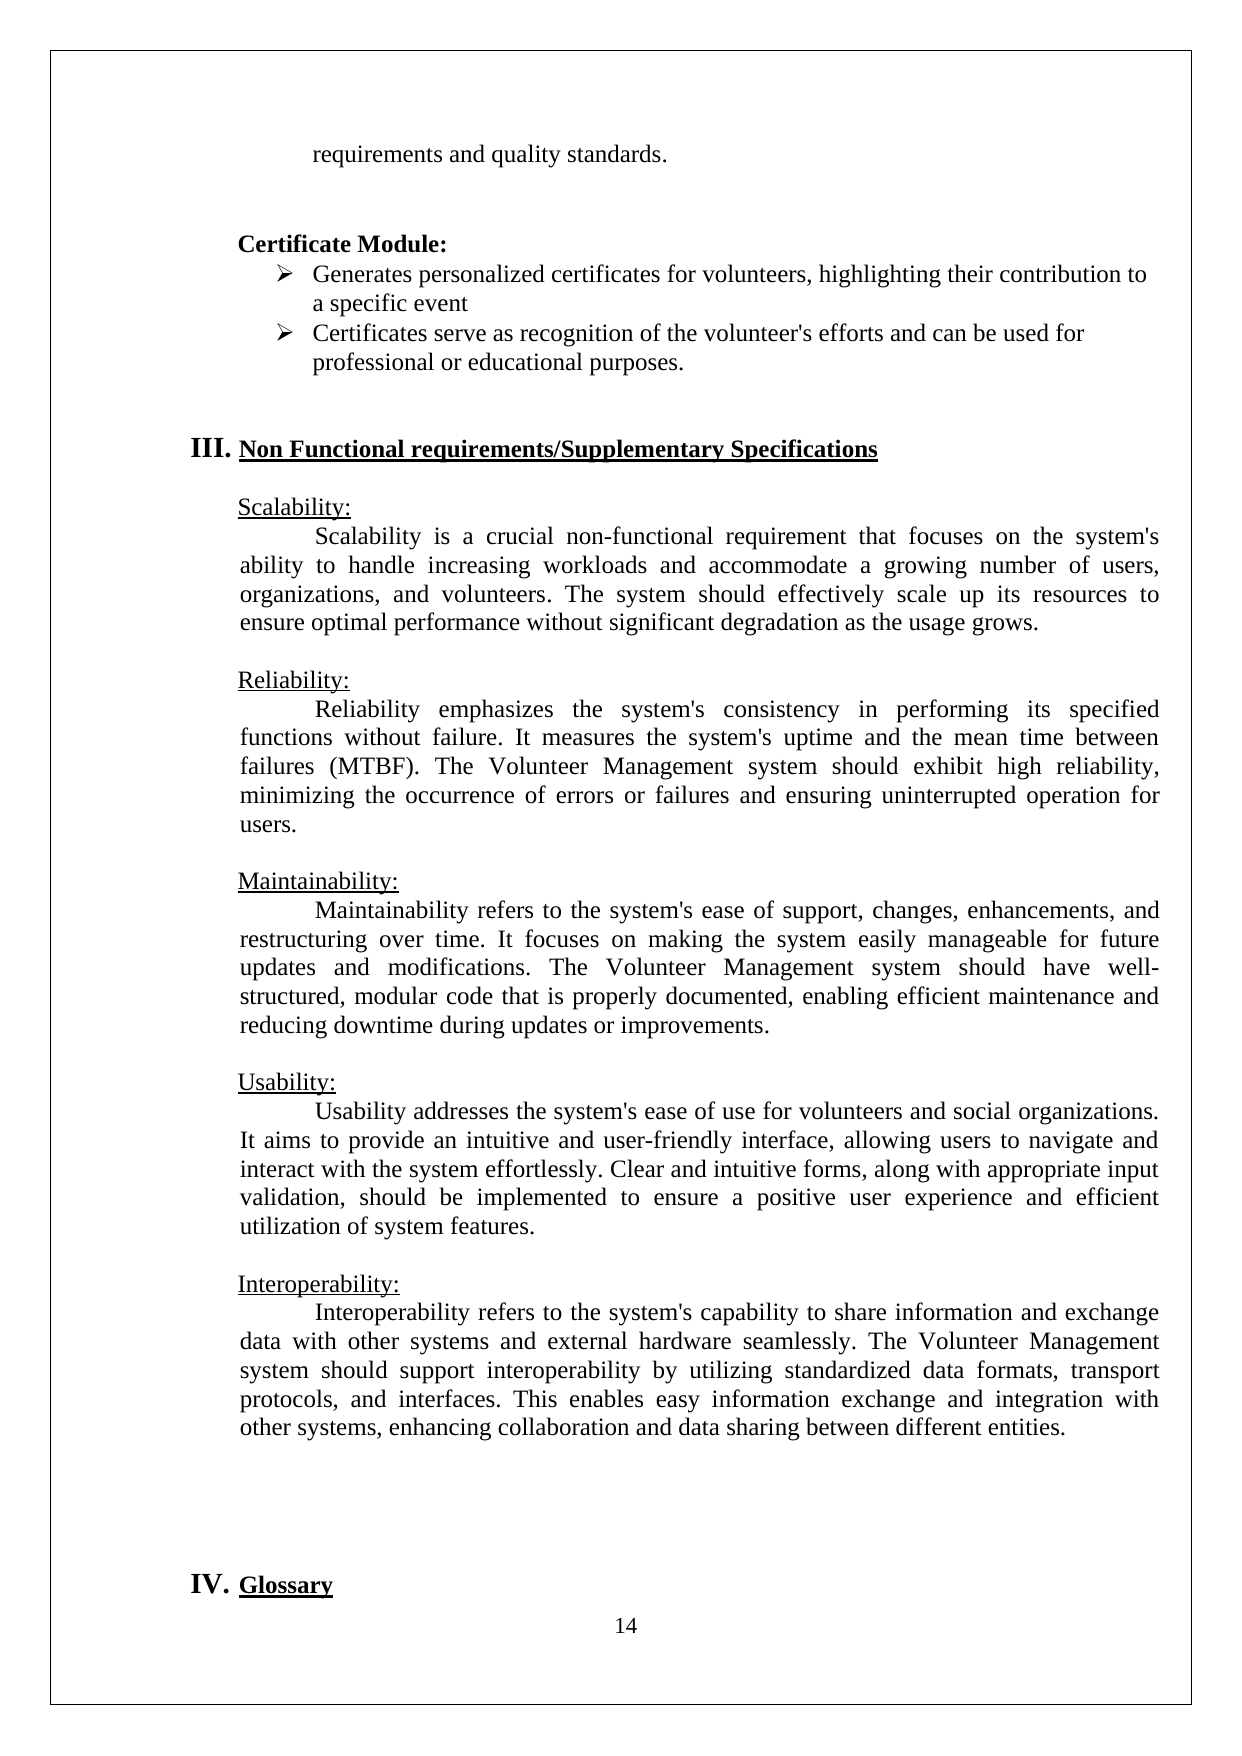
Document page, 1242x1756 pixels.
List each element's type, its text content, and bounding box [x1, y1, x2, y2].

list Generates personalized certificates for volunteers, highlighting their contribution to a specific event [275, 259, 1160, 317]
text Reliability emphasizes the system's consistency in performing its specified functions without failure. It measures the system's uptime and the mean time between failures (MTBF). The Volunteer Management system should exhibit high reliability, minimizing the occurrence of errors or failures and ensuring uninterrupted operation for users. [239, 694, 1160, 837]
text Maintainability refers to the system's ease of support, changes, enhancements, and restructuring over time. It focuses on making the system easily manageable for future updates and modifications. The Volunteer Management system should have well-structured, modular code that is properly documented, enabling efficient maintenance and reducing downtime during updates or improvements. [239, 895, 1160, 1039]
text Usability addresses the system's ease of use for volunteers and social organizations. It aims to provide an intuitive and user-friendly interface, allowing users to navigate and interact with the system effortlessly. Clear and intuitive forms, along with appropriate input validation, should be implemented to ensure a positive user experience and efficient utilization of system features. [239, 1096, 1160, 1240]
text Interoperability refers to the system's capability to share information and exchange data with other systems and external hardware seamlessly. The Volunteer Management system should support interoperability by utilizing standardized data formats, transport protocols, and interfaces. This enables easy information exchange and integration with other systems, enhancing collaboration and data sharing between different entities. [239, 1297, 1160, 1441]
list Certificates serve as recognition of the volunteer's efforts and can be used for professional or educational purposes. [275, 318, 1160, 375]
subtitle Glossary [190, 1566, 1160, 1599]
text Scalability is a crucial non-functional requirement that focuses on the system's ability to handle increasing workloads and accommodate a growing number of users, organizations, and volunteers. The system should effectively scale up its resources to ensure optimal performance without significant degradation as the usage grows. [239, 521, 1160, 636]
text Usability: [237, 1067, 1160, 1096]
text Scalability: [237, 492, 1160, 521]
text Interoperability: [237, 1269, 1160, 1297]
subtitle Non Functional requirements/Supplementary Specifications [190, 430, 1160, 463]
text Reliability: [237, 665, 1160, 694]
text Maintainability: [237, 866, 1160, 895]
text Certificate Module: [237, 229, 1160, 258]
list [275, 139, 1160, 168]
